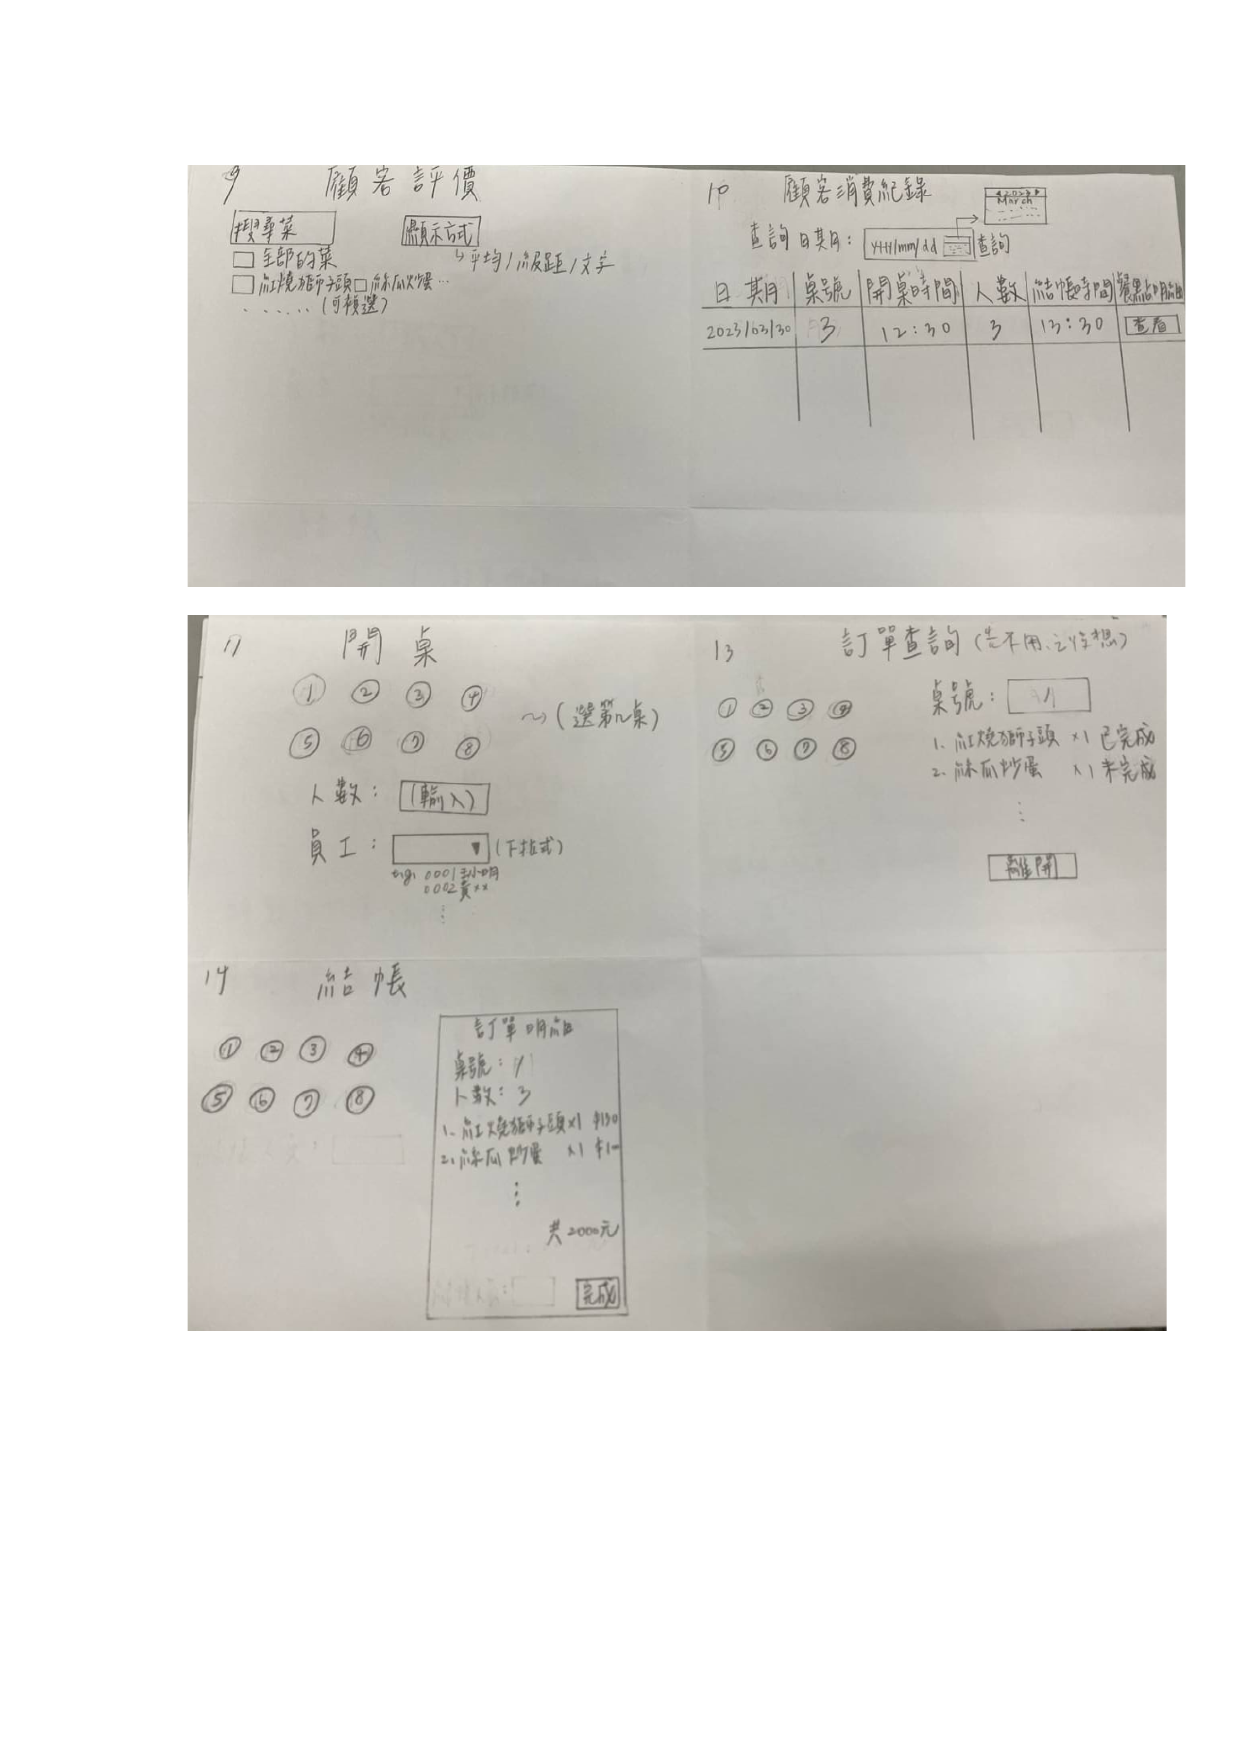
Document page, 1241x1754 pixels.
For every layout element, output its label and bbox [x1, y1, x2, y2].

picture [187, 165, 1186, 587]
picture [187, 615, 1167, 1331]
